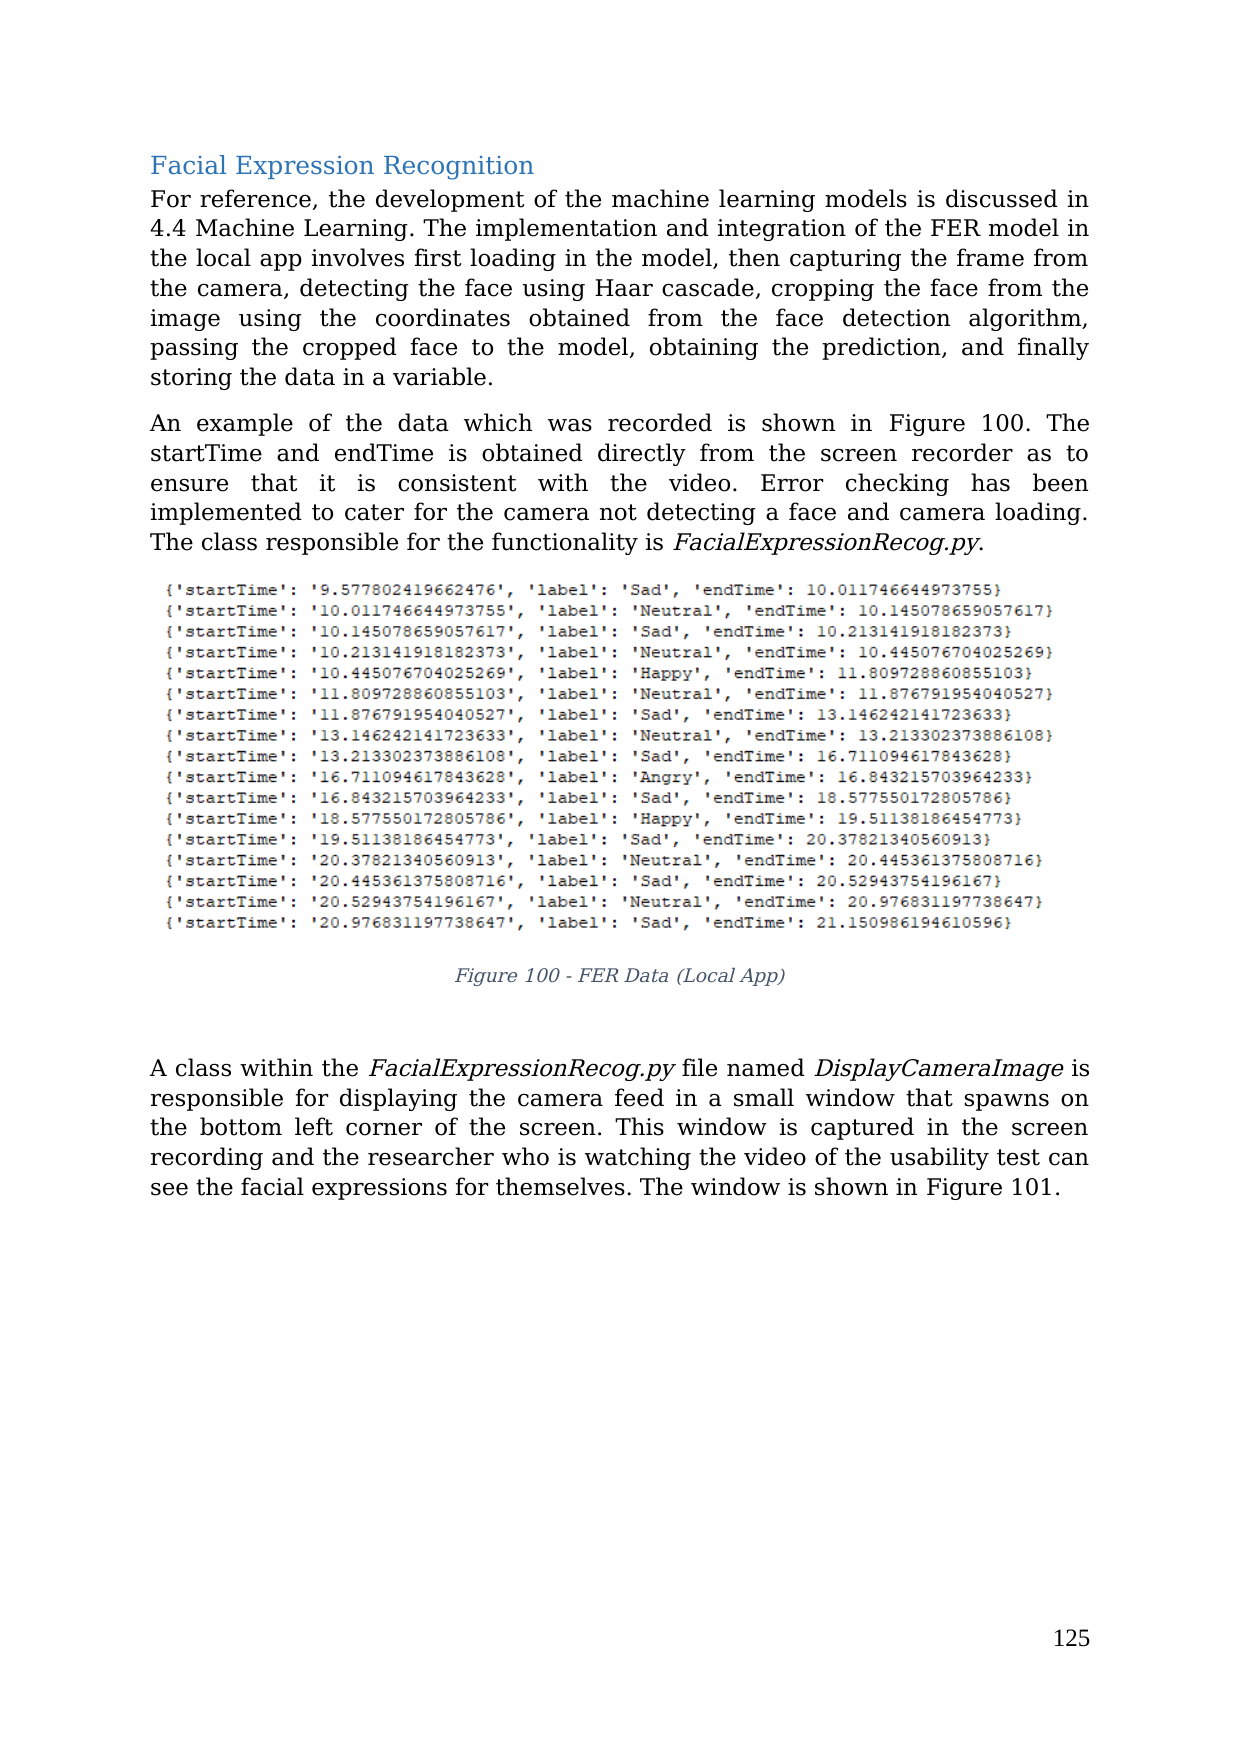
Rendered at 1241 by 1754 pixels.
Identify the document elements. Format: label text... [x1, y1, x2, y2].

text A class within the FacialExpressionRecog.py file named DisplayCameraImage is responsible for displaying the camera feed in a small window that spawns on the bottom left corner of the screen. This window is captured in the screen recording and the researcher who is watching the video of the usability test can see the facial expressions for themselves. The window is shown in Figure 101. [150, 1054, 1090, 1200]
text Figure 100 - FER Data (Local App) [150, 964, 1090, 987]
picture [150, 574, 1091, 946]
text For reference, the development of the machine learning models is discussed in 4.4 Machine Learning. The implementation and integration of the FER model in the local app involves first loading in the model, then capturing the frame from the camera, detecting the face using Haar cascade, cropping the face from the image using the coordinates obtained from the face detection algorithm, passing the cropped face to the model, obtaining the prediction, and finally storing the data in a variable. [150, 184, 1090, 390]
text An example of the data which was recorded is shown in Figure 100. The startTime and endTime is obtained directly from the screen recorder as to ensure that it is consistent with the video. Error checking has been implemented to cater for the camera not detecting a face and camera loading. The class responsible for the functionality is FacialExpressionRecog.py. [150, 409, 1090, 555]
subtitle Facial Expression Recognition [150, 150, 1090, 180]
